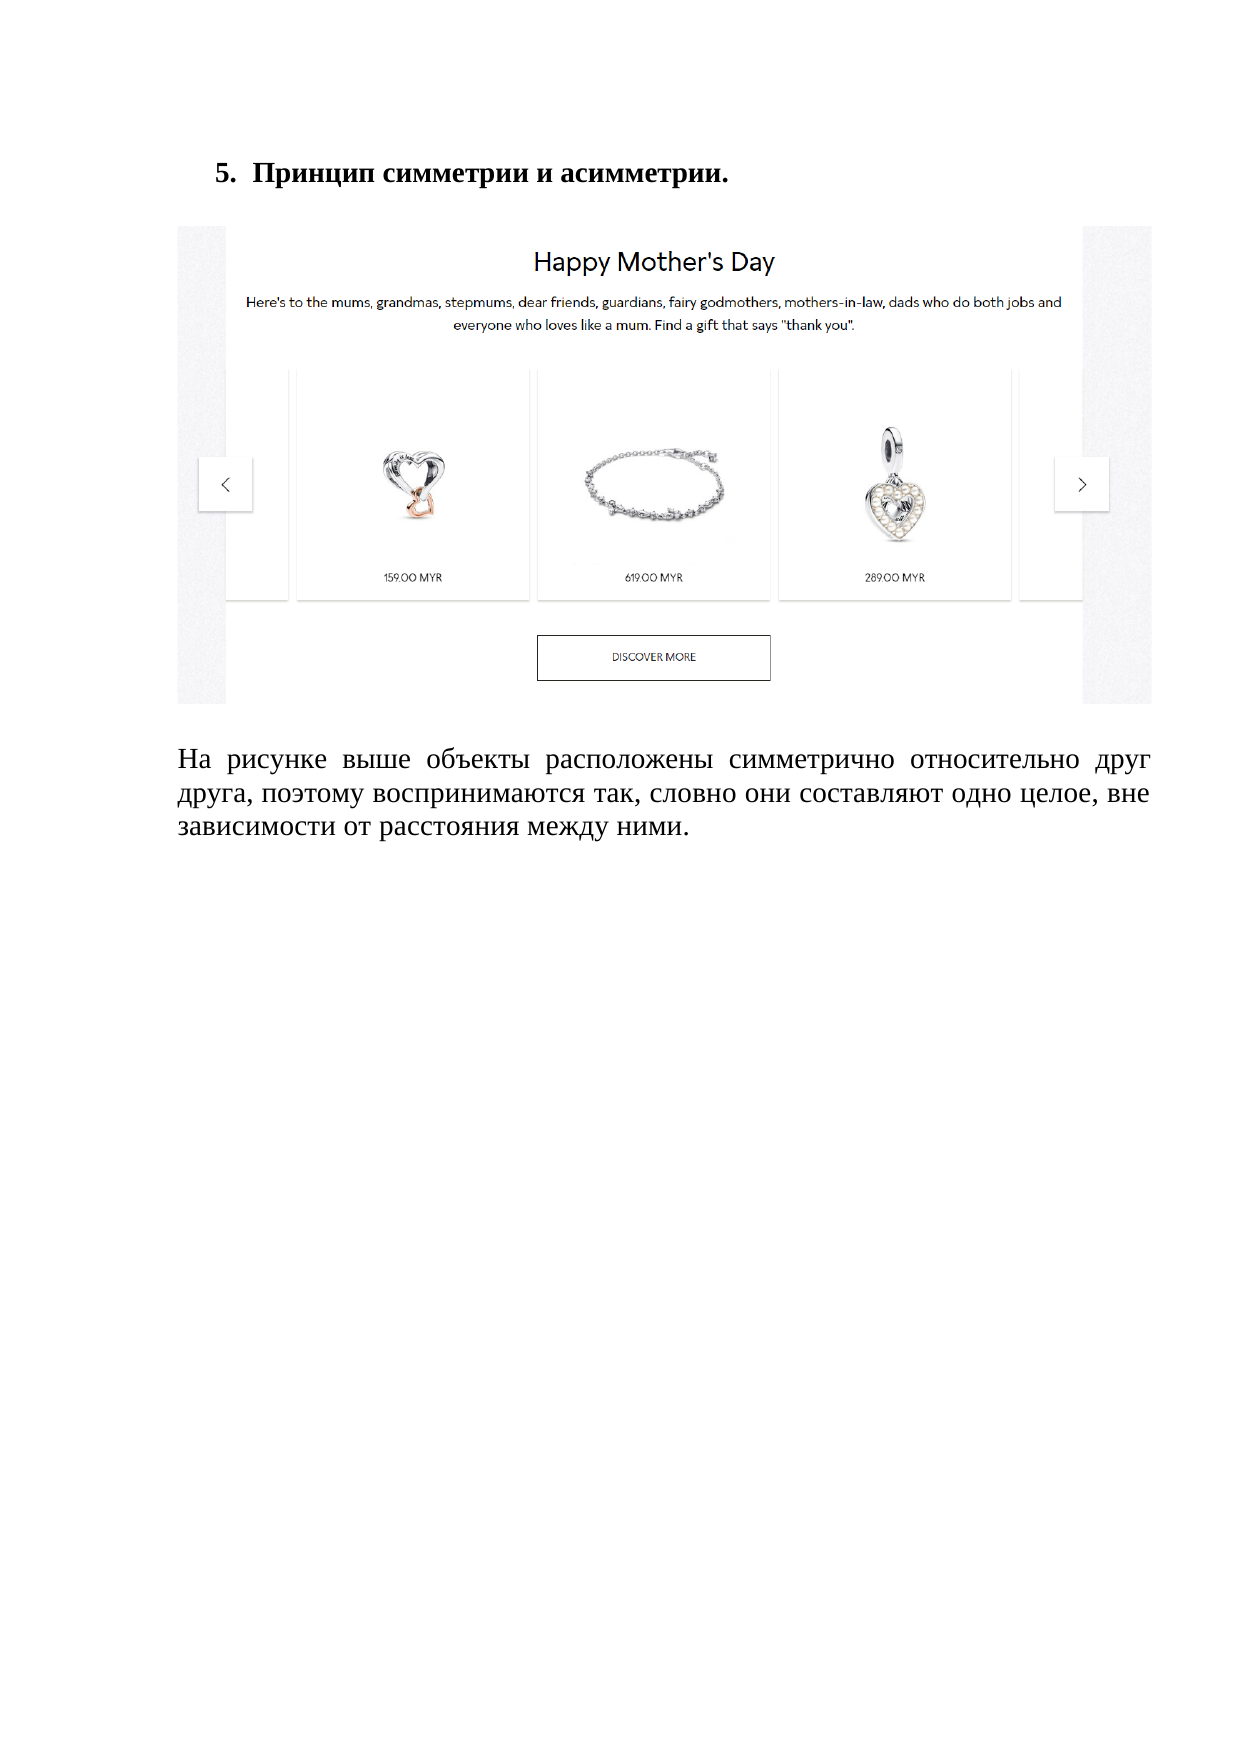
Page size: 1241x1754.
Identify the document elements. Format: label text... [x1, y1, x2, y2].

text На рисунке выше объекты расположены симметрично относительно друг друга, поэтому воспринимаются так, словно они составляют одно целое, вне зависимости от расстояния между ними. [177, 741, 1152, 842]
list Принцип симметрии и асимметрии. [215, 156, 1152, 189]
picture [177, 226, 1152, 704]
